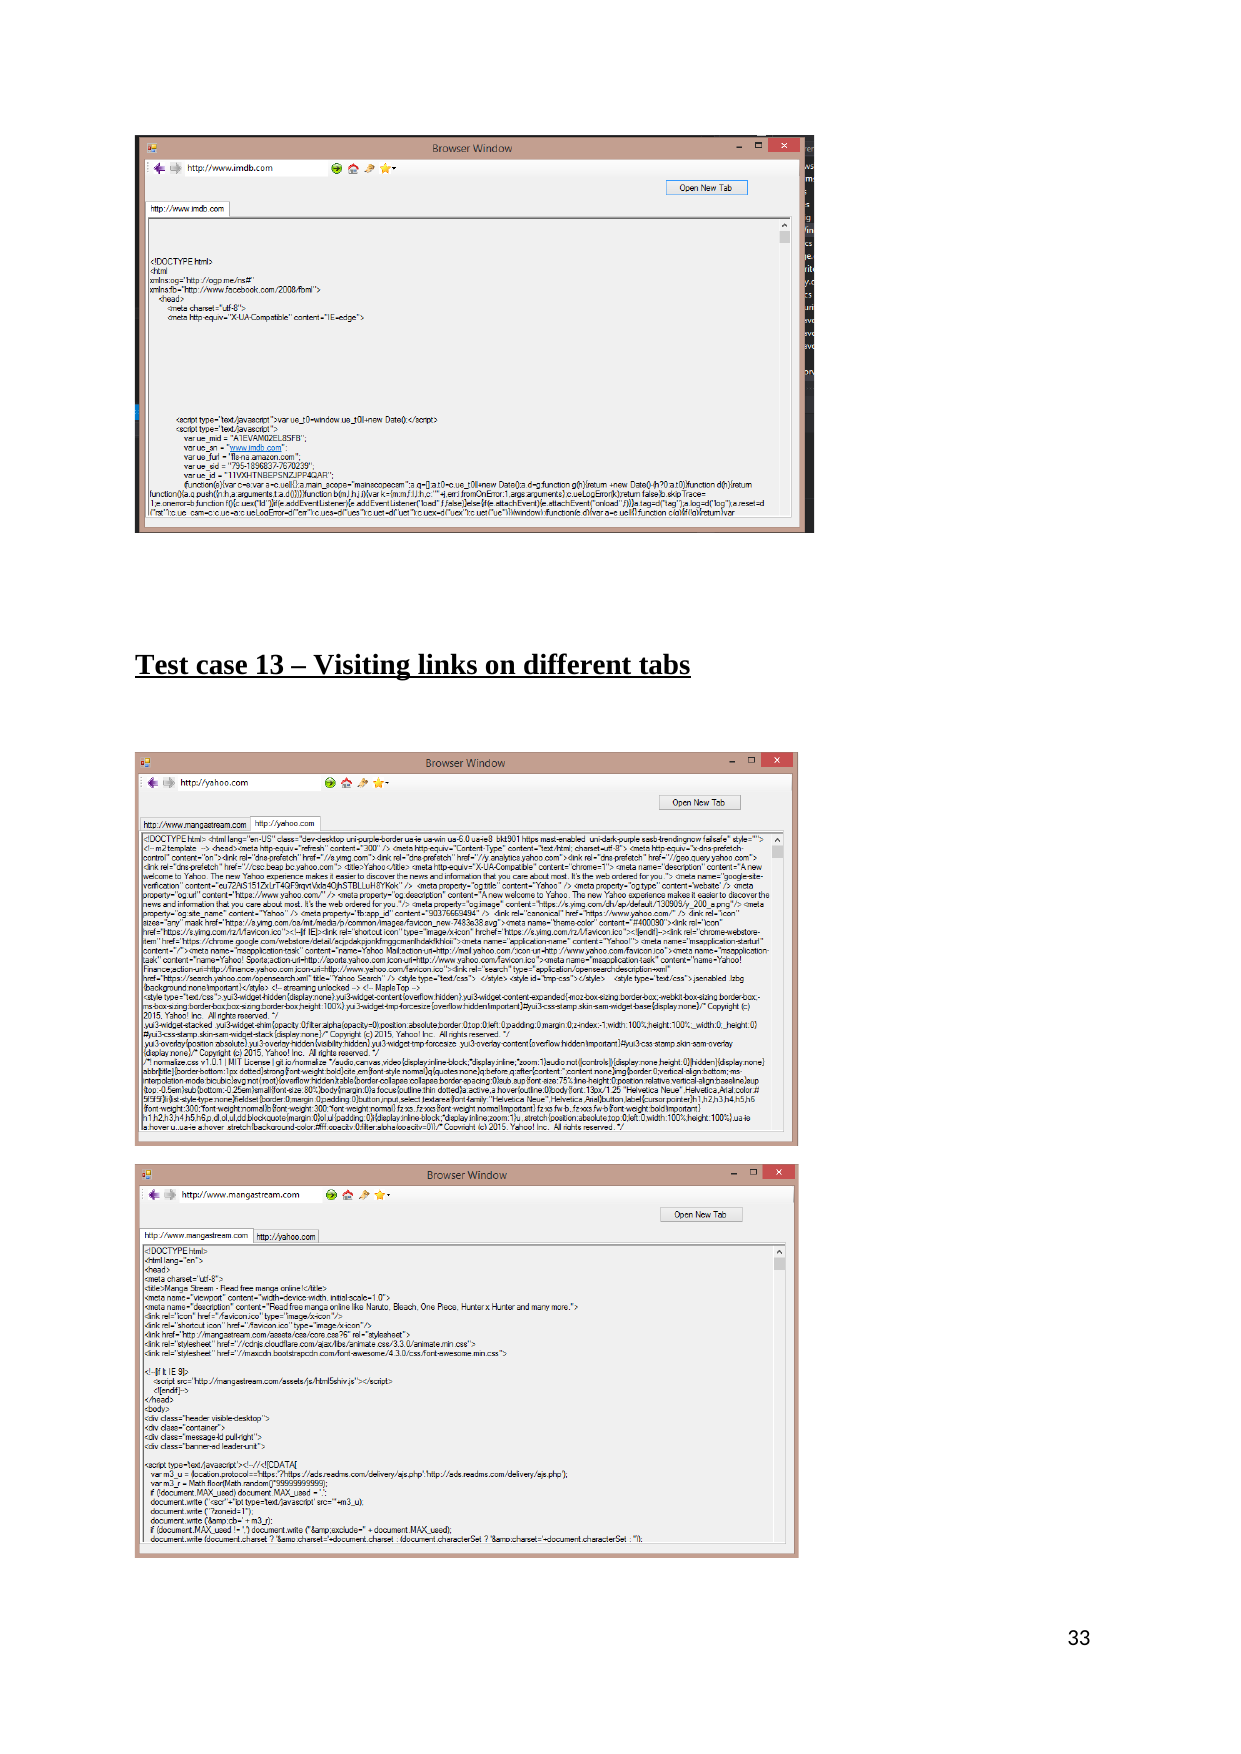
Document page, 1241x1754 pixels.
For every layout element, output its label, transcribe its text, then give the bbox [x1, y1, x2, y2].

text Test case 13 – Visiting links on different tabs [135, 647, 1090, 680]
picture [134, 135, 815, 533]
picture [134, 1164, 799, 1558]
picture [134, 752, 799, 1146]
